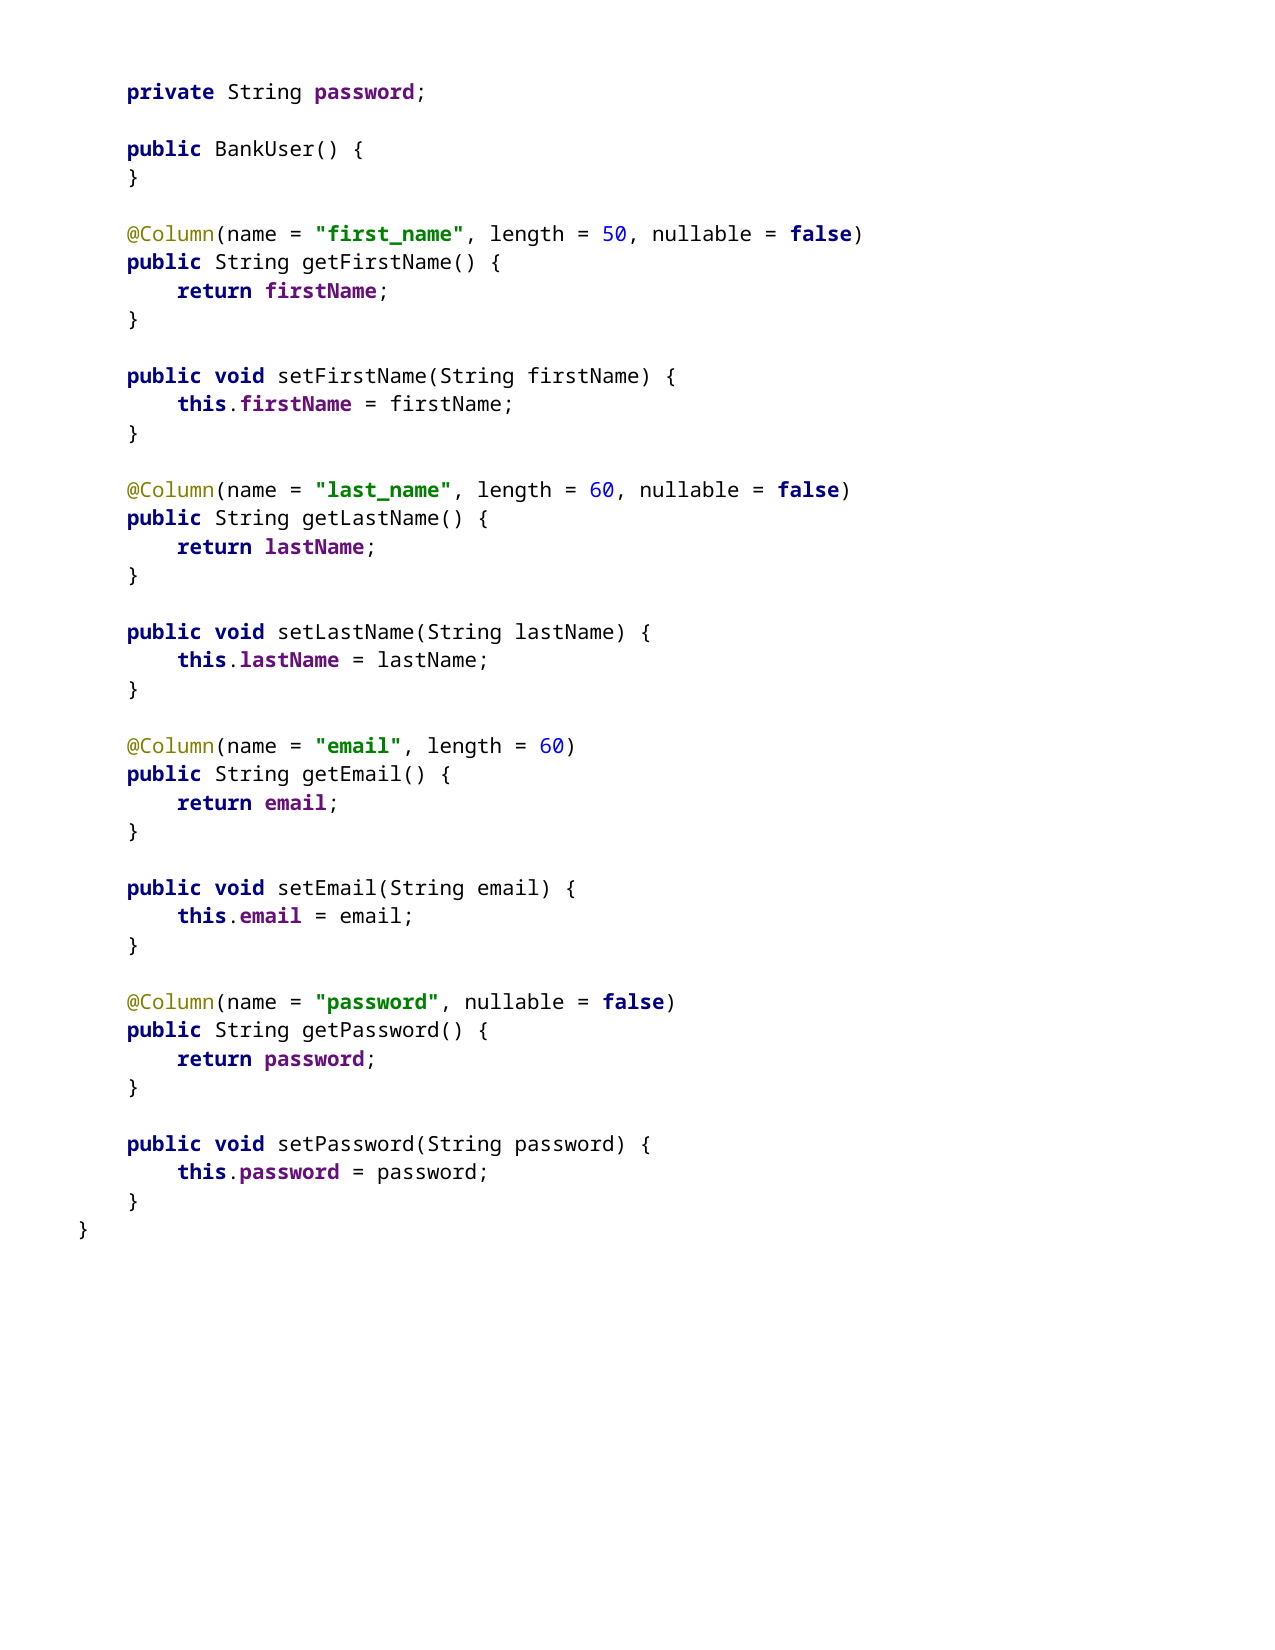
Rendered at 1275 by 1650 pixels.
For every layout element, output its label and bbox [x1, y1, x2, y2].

text [77, 77, 1198, 1243]
